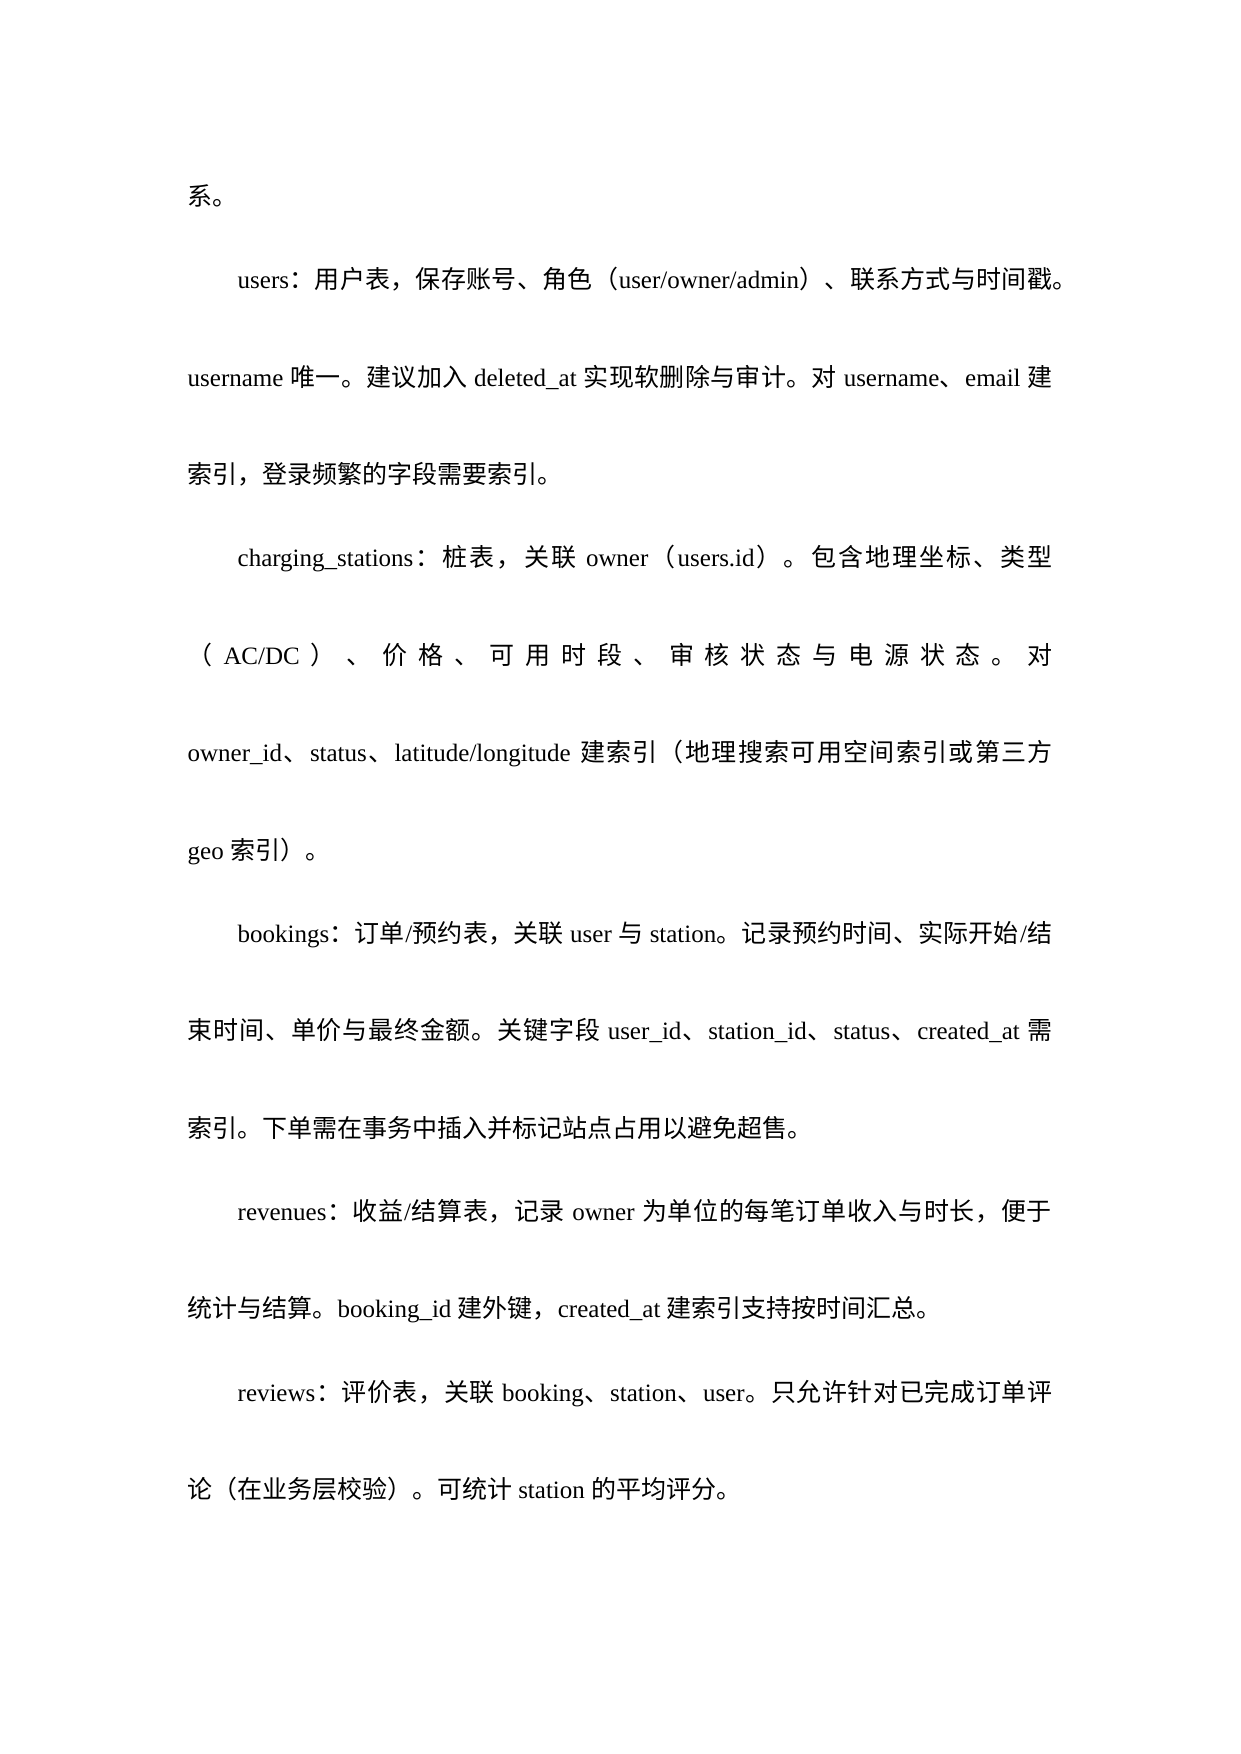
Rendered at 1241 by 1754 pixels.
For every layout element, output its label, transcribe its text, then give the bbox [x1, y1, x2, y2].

text charging_stations：桩表，关联 owner（users.id）。包含地理坐标、类型（AC/DC）、价格、可用时段、审核状态与电源状态。对 owner_id、status、latitude/longitude 建索引（地理搜索可用空间索引或第三方 geo 索引）。 [187, 523, 1053, 881]
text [187, 162, 1053, 227]
text revenues：收益/结算表，记录 owner 为单位的每笔订单收入与时长，便于统计与结算。booking_id 建外键，created_at 建索引支持按时间汇总。 [187, 1177, 1053, 1339]
text users：用户表，保存账号、角色（user/owner/admin）、联系方式与时间戳。username 唯一。建议加入 deleted_at 实现软删除与审计。对 username、email 建索引，登录频繁的字段需要索引。 [187, 245, 1053, 505]
text bookings：订单/预约表，关联 user 与 station。记录预约时间、实际开始/结束时间、单价与最终金额。关键字段 user_id、station_id、status、created_at 需索引。下单需在事务中插入并标记站点占用以避免超售。 [187, 899, 1053, 1159]
text reviews：评价表，关联 booking、station、user。只允许针对已完成订单评论（在业务层校验）。可统计 station 的平均评分。 [187, 1358, 1053, 1520]
